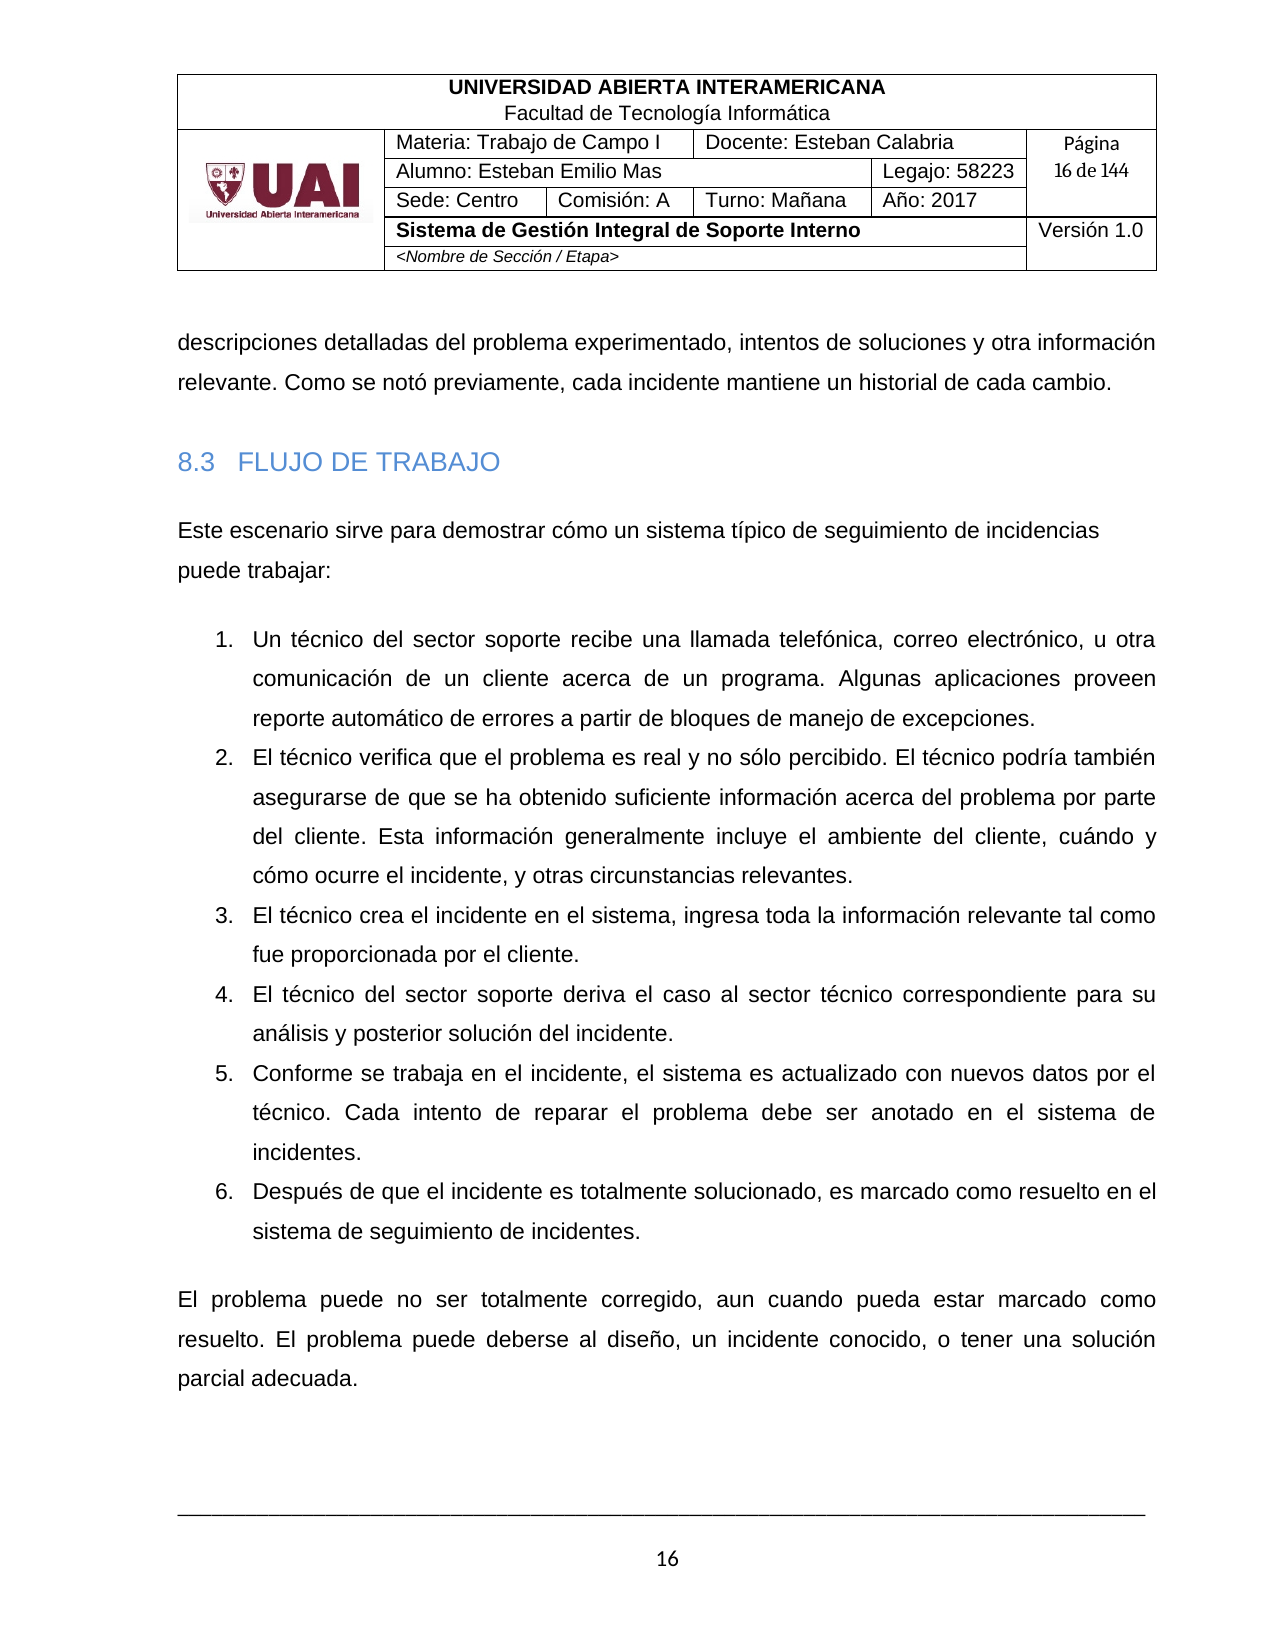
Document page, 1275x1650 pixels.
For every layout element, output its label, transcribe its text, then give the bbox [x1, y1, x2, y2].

list Después de que el incidente es totalmente solucionado, es marcado como resuelto en el sistema de seguimiento de incidentes. [215, 1178, 1157, 1244]
list El técnico crea el incidente en el sistema, ingresa toda la información relevante tal como fue proporcionada por el cliente. [215, 902, 1157, 968]
list Un técnico del sector soporte recibe una llamada telefónica, correo electrónico, u otra comunicación de un cliente acerca de un programa. Algunas aplicaciones proveen reporte automático de errores a partir de bloques de manejo de excepciones. [215, 626, 1157, 731]
text Este escenario sirve para demostrar cómo un sistema típico de seguimiento de incidencias puede trabajar: [177, 517, 1157, 583]
list Conforme se trabaja en el incidente, el sistema es actualizado con nuevos datos por el técnico. Cada intento de reparar el problema debe ser anotado en el sistema de incidentes. [215, 1060, 1157, 1165]
text El problema puede no ser totalmente corregido, aun cuando pueda estar marcado como resuelto. El problema puede deberse al diseño, un incidente conocido, o tener una solución parcial adecuada. [177, 1286, 1157, 1392]
subtitle FLUJO DE TRABAJO [177, 446, 1157, 477]
picture [188, 155, 374, 223]
list El técnico del sector soporte deriva el caso al sector técnico correspondiente para su análisis y posterior solución del incidente. [215, 981, 1157, 1047]
list El técnico verifica que el problema es real y no sólo percibido. El técnico podría también asegurarse de que se ha obtenido suficiente información acerca del problema por parte del cliente. Esta información generalmente incluye el ambiente del cliente, cuándo y cómo ocurre el incidente, y otras circunstancias relevantes. [215, 744, 1157, 889]
